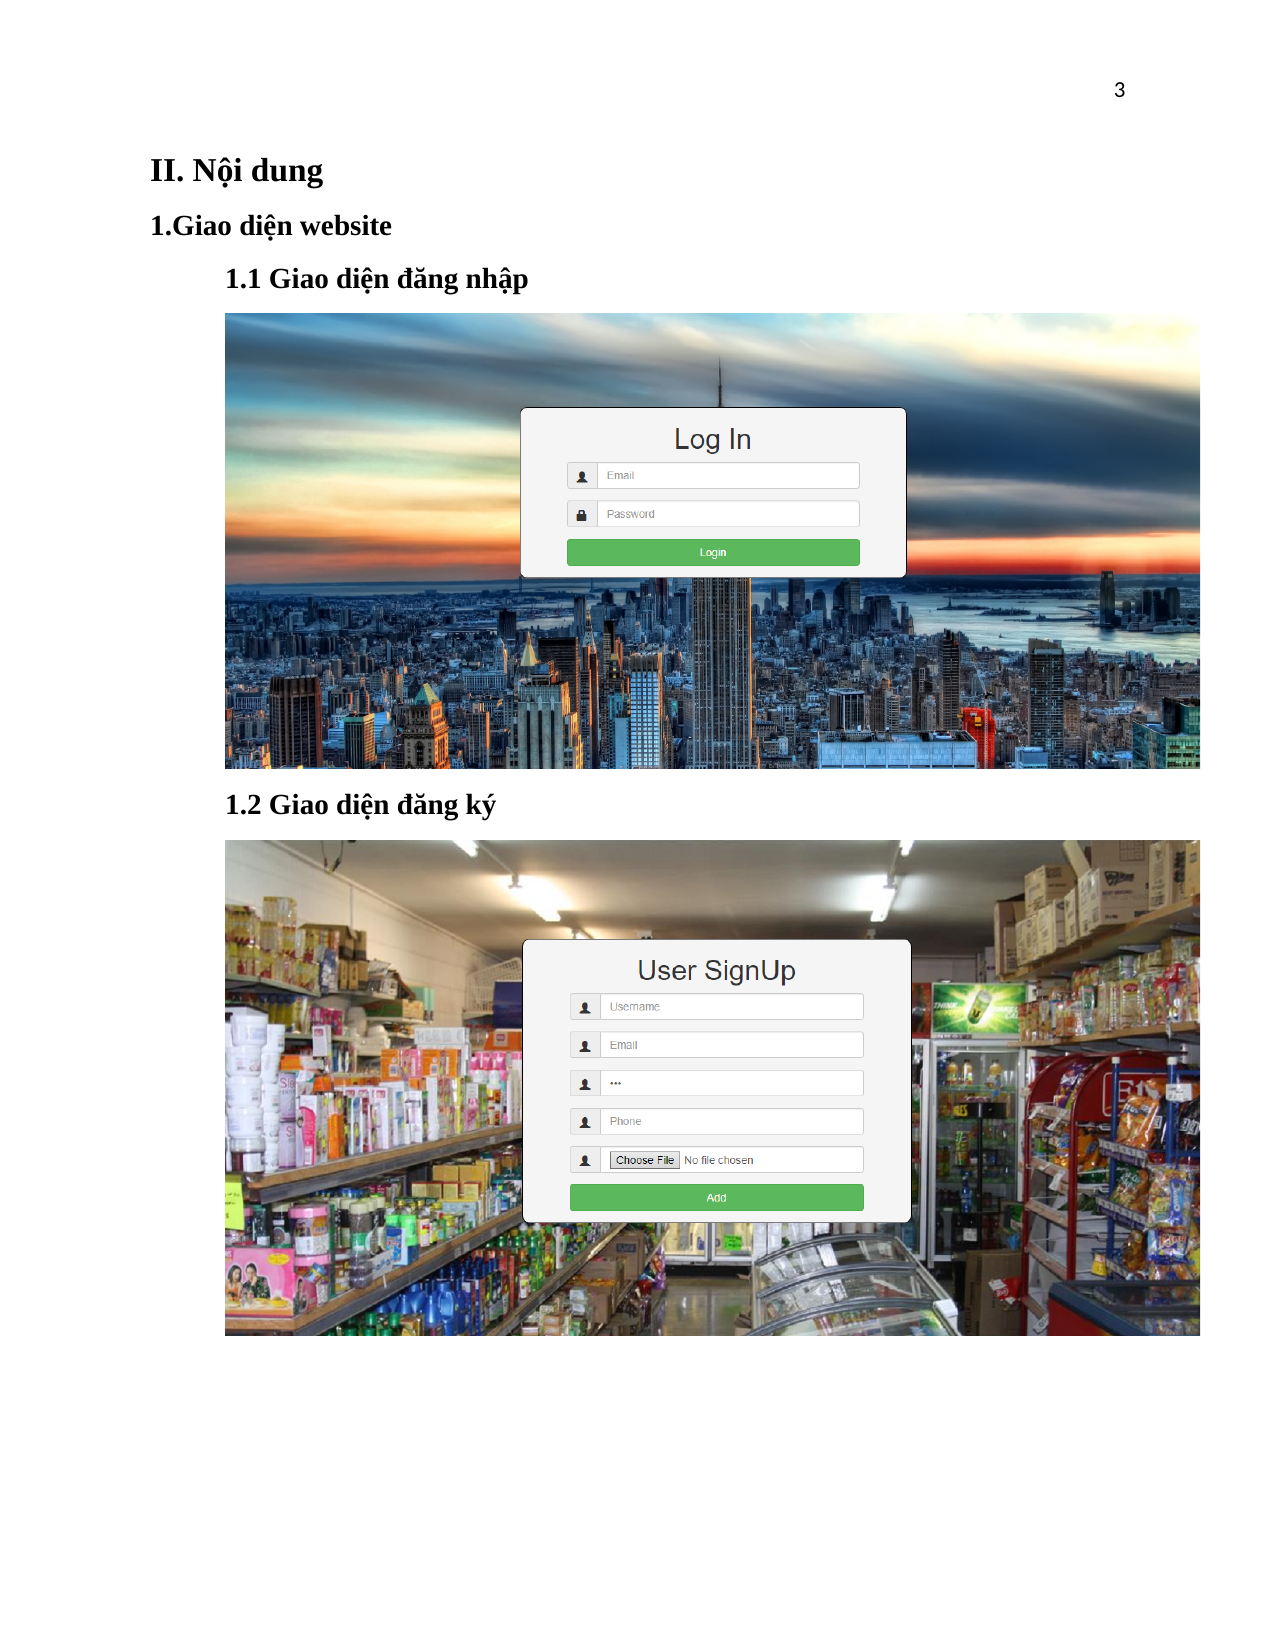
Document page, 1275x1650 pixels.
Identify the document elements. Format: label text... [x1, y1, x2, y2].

text 1.Giao diện website [150, 208, 1125, 242]
picture [225, 313, 1200, 769]
text II. Nội dung [150, 150, 1125, 188]
text 1.1 Giao diện đăng nhập [225, 261, 1125, 294]
picture [225, 840, 1200, 1336]
text 1.2 Giao diện đăng ký [225, 787, 1125, 821]
